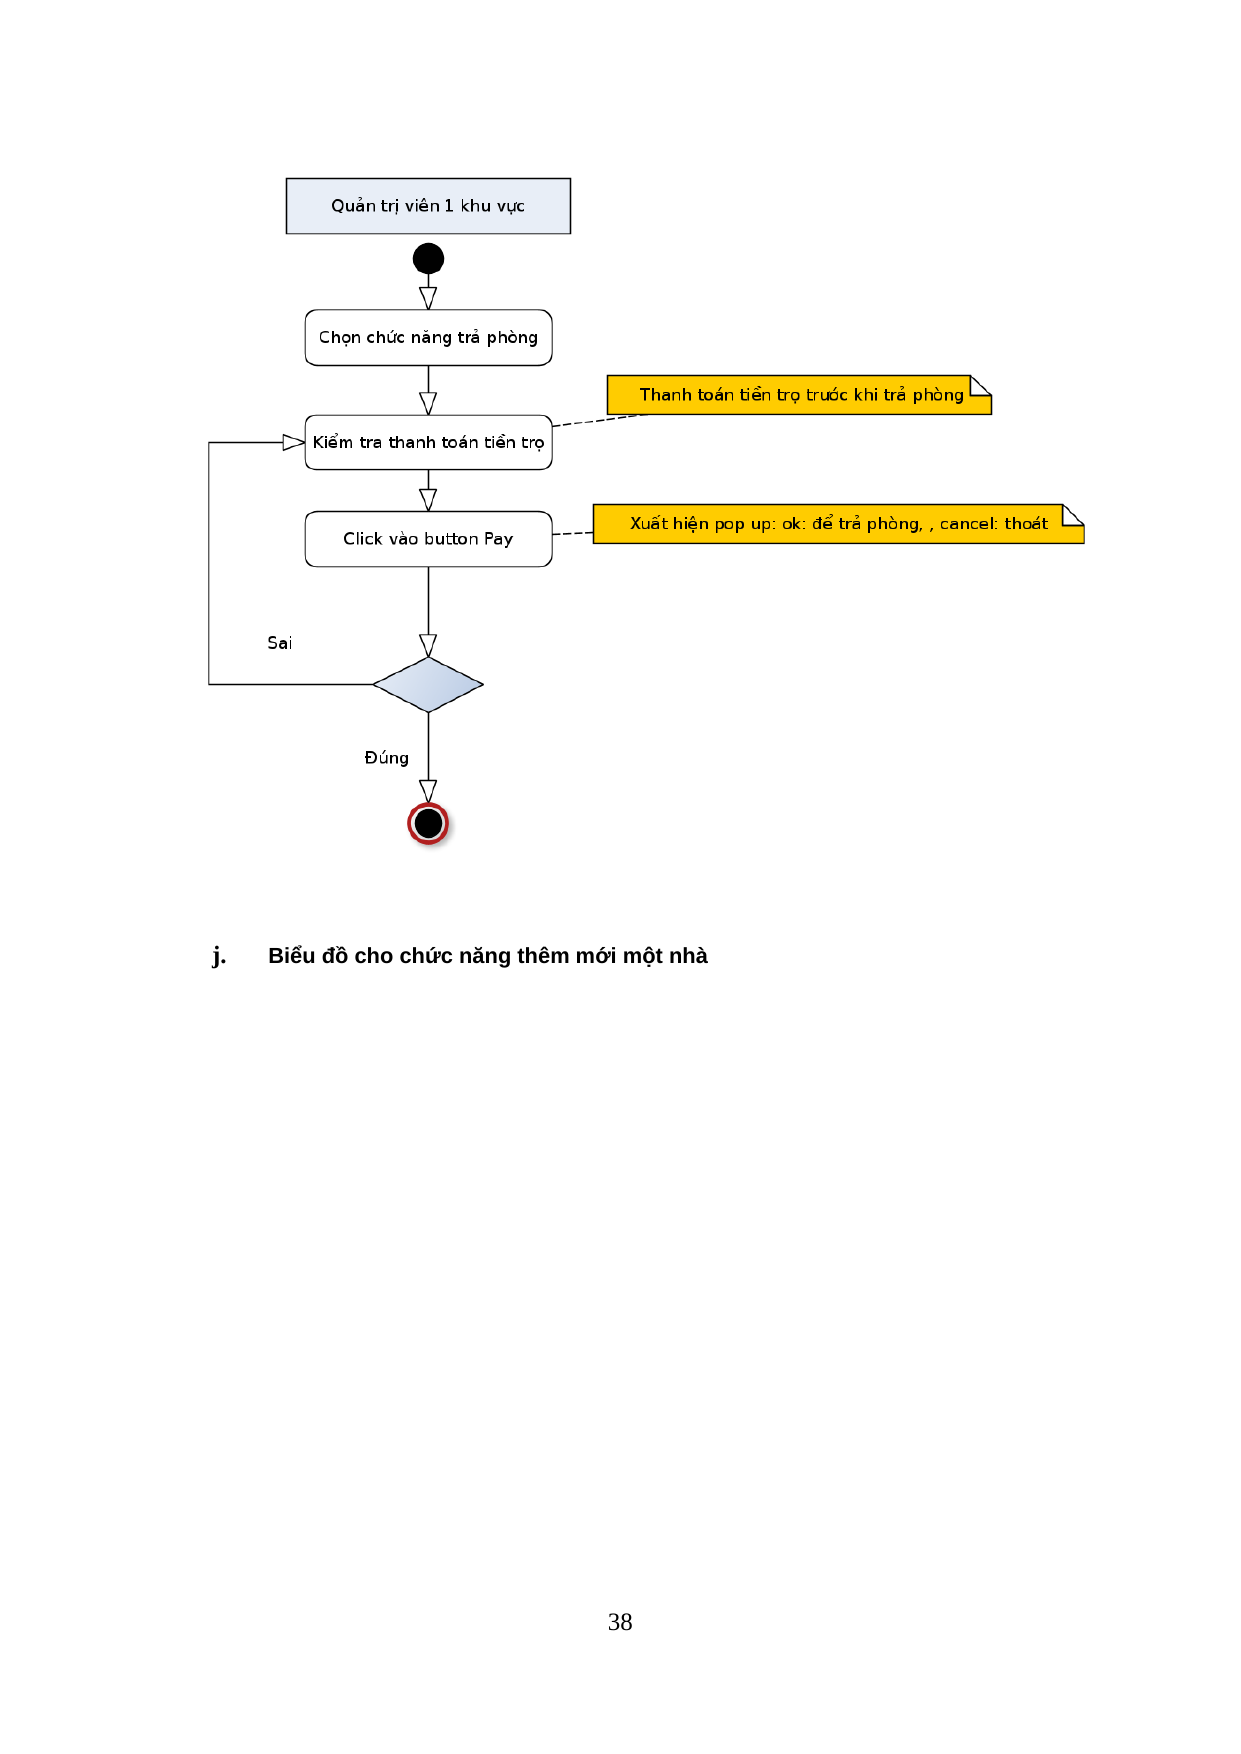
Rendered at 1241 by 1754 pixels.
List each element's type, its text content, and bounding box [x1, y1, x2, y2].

picture [141, 143, 1099, 877]
subtitle Biểu đồ cho chức năng thêm mới một nhà [156, 940, 1122, 969]
